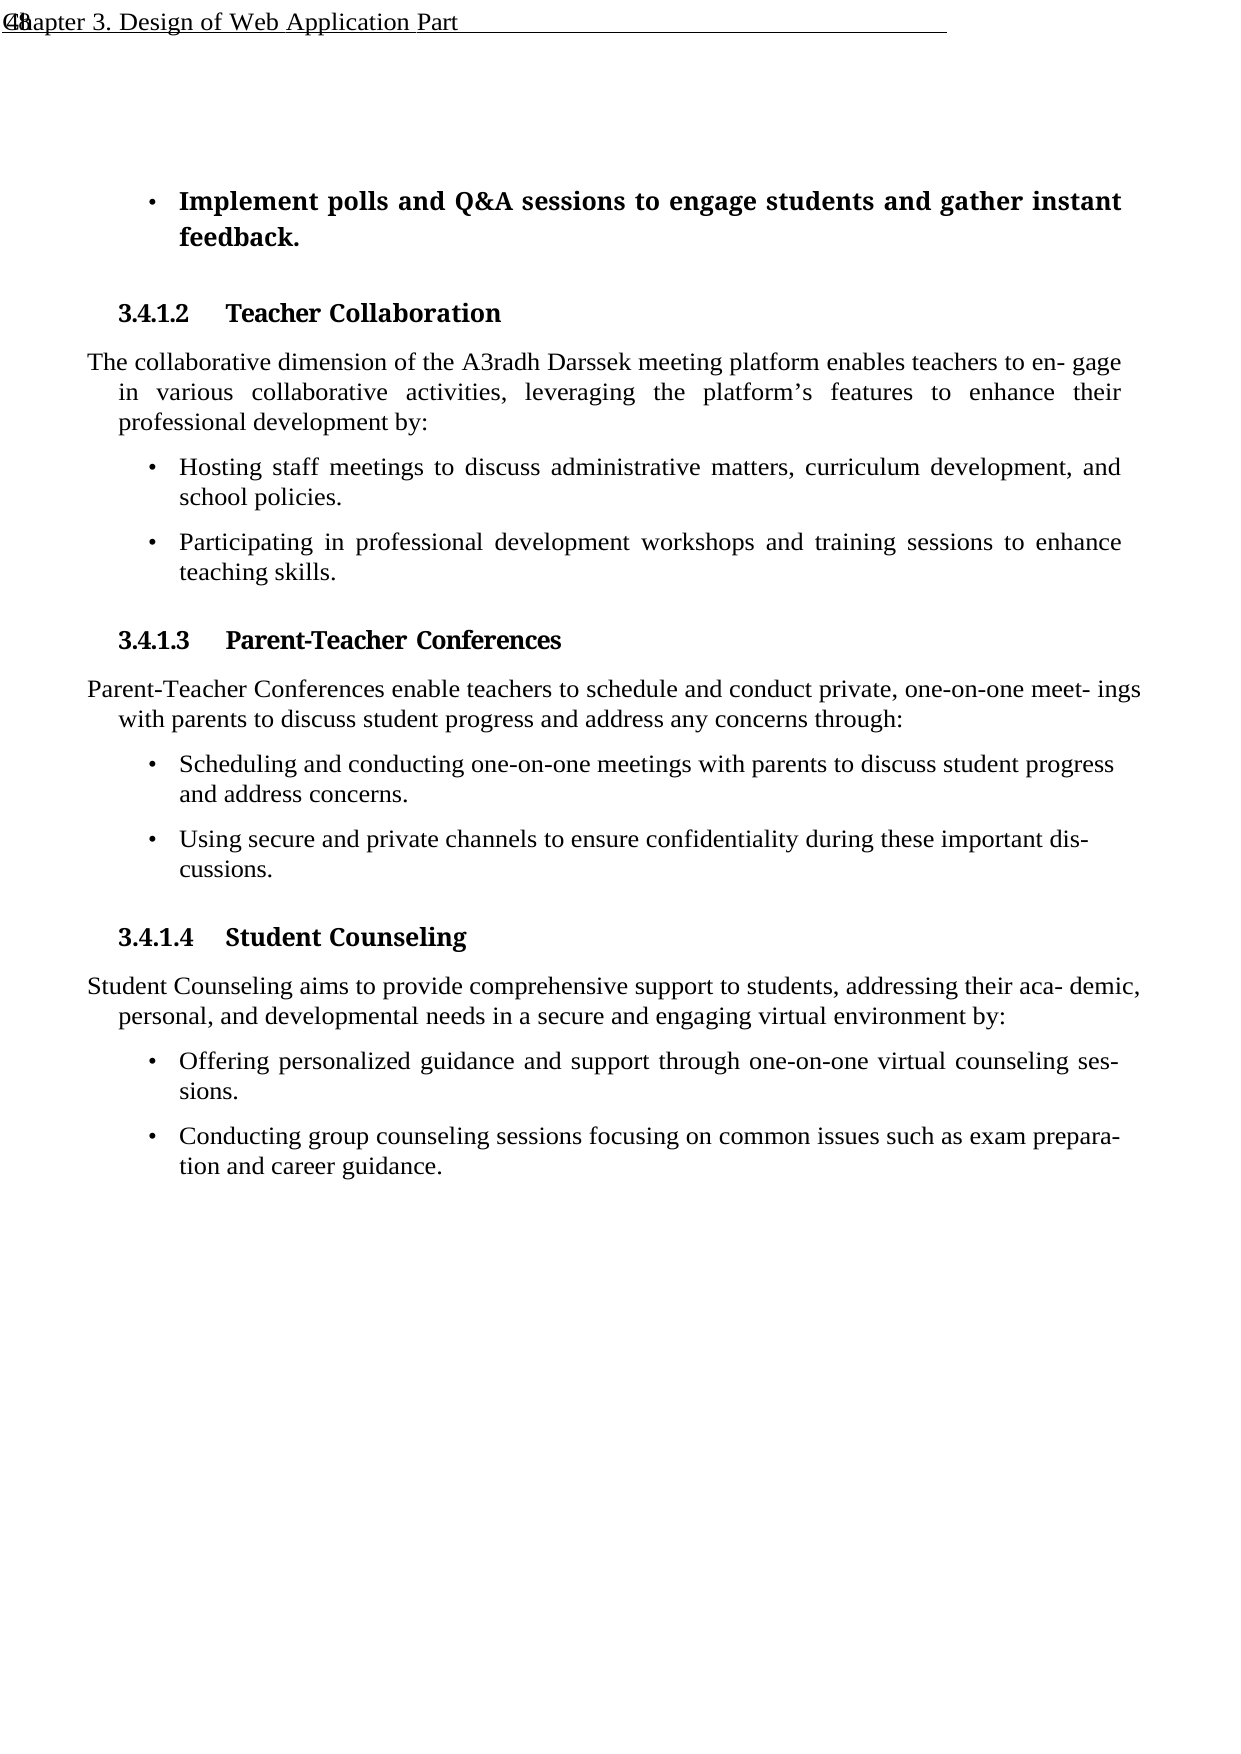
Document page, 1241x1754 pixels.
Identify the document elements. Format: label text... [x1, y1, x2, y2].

text Student Counseling aims to provide comprehensive support to students, addressing their aca- demic, personal, and developmental needs in a secure and engaging virtual environment by: [87, 971, 1148, 1030]
list Scheduling and conducting one-on-one meetings with parents to discuss student progress and address concerns. [148, 749, 1122, 808]
list Implement polls and Q&A sessions to engage students and gather instant feedback. [148, 184, 1122, 254]
list Using secure and private channels to ensure confidentiality during these important dis- cussions. [148, 824, 1122, 883]
list Parent-Teacher Conferences [118, 623, 1226, 657]
list Conducting group counseling sessions focusing on common issues such as exam prepara- tion and career guidance. [148, 1121, 1122, 1180]
list Participating in professional development workshops and training sessions to enhance teaching skills. [148, 527, 1122, 586]
text The collaborative dimension of the A3radh Darssek meeting platform enables teachers to en- gage in various collaborative activities, leveraging the platform’s features to enhance their professional development by: [87, 347, 1122, 436]
list Student Counseling [118, 919, 1226, 953]
text Parent-Teacher Conferences enable teachers to schedule and conduct private, one-on-one meet- ings with parents to discuss student progress and address any concerns through: [87, 674, 1148, 733]
list Teacher Collaboration [118, 296, 1226, 330]
list Offering personalized guidance and support through one-on-one virtual counseling ses- sions. [148, 1046, 1122, 1105]
list Hosting staff meetings to discuss administrative matters, curriculum development, and school policies. [148, 452, 1122, 511]
